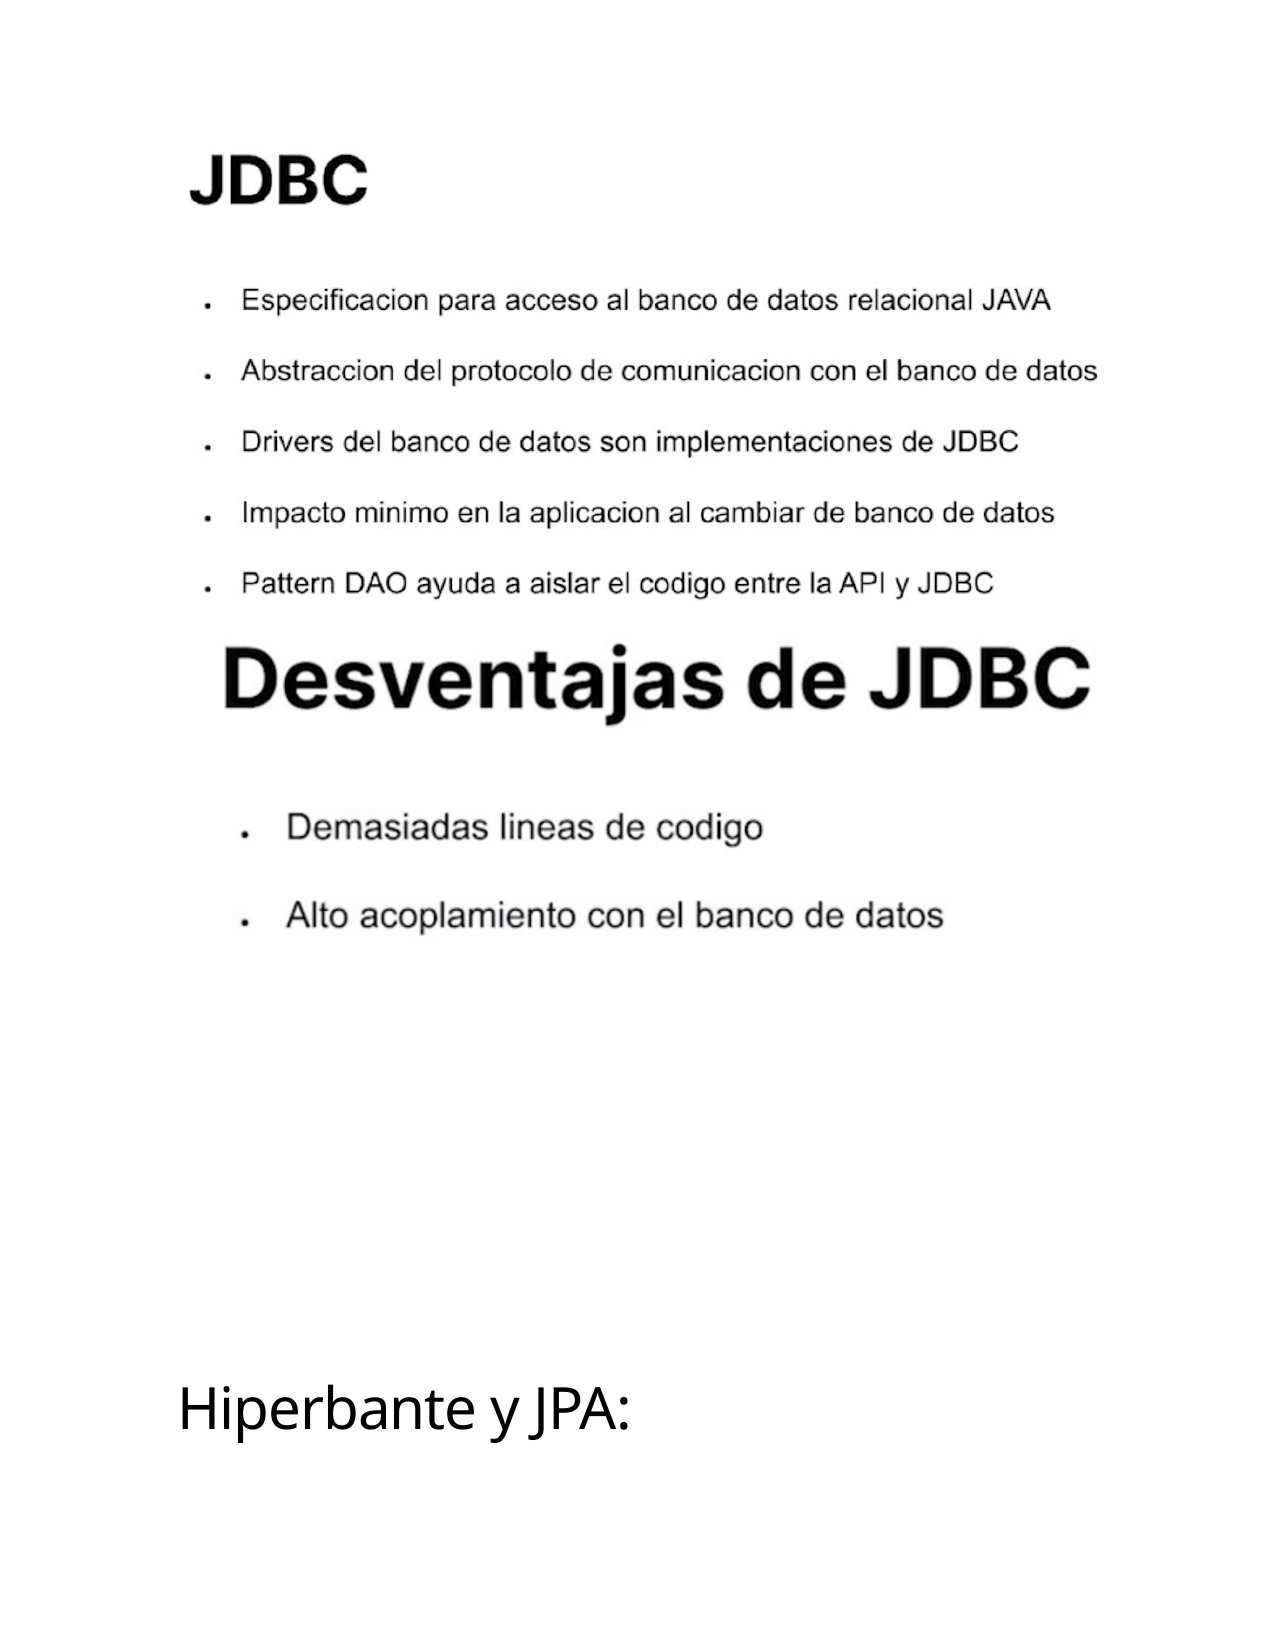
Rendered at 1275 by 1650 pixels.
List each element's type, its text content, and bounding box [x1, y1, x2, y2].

picture [177, 630, 1098, 950]
title Hiperbante y JPA: [177, 1367, 1098, 1446]
picture [177, 147, 1098, 611]
